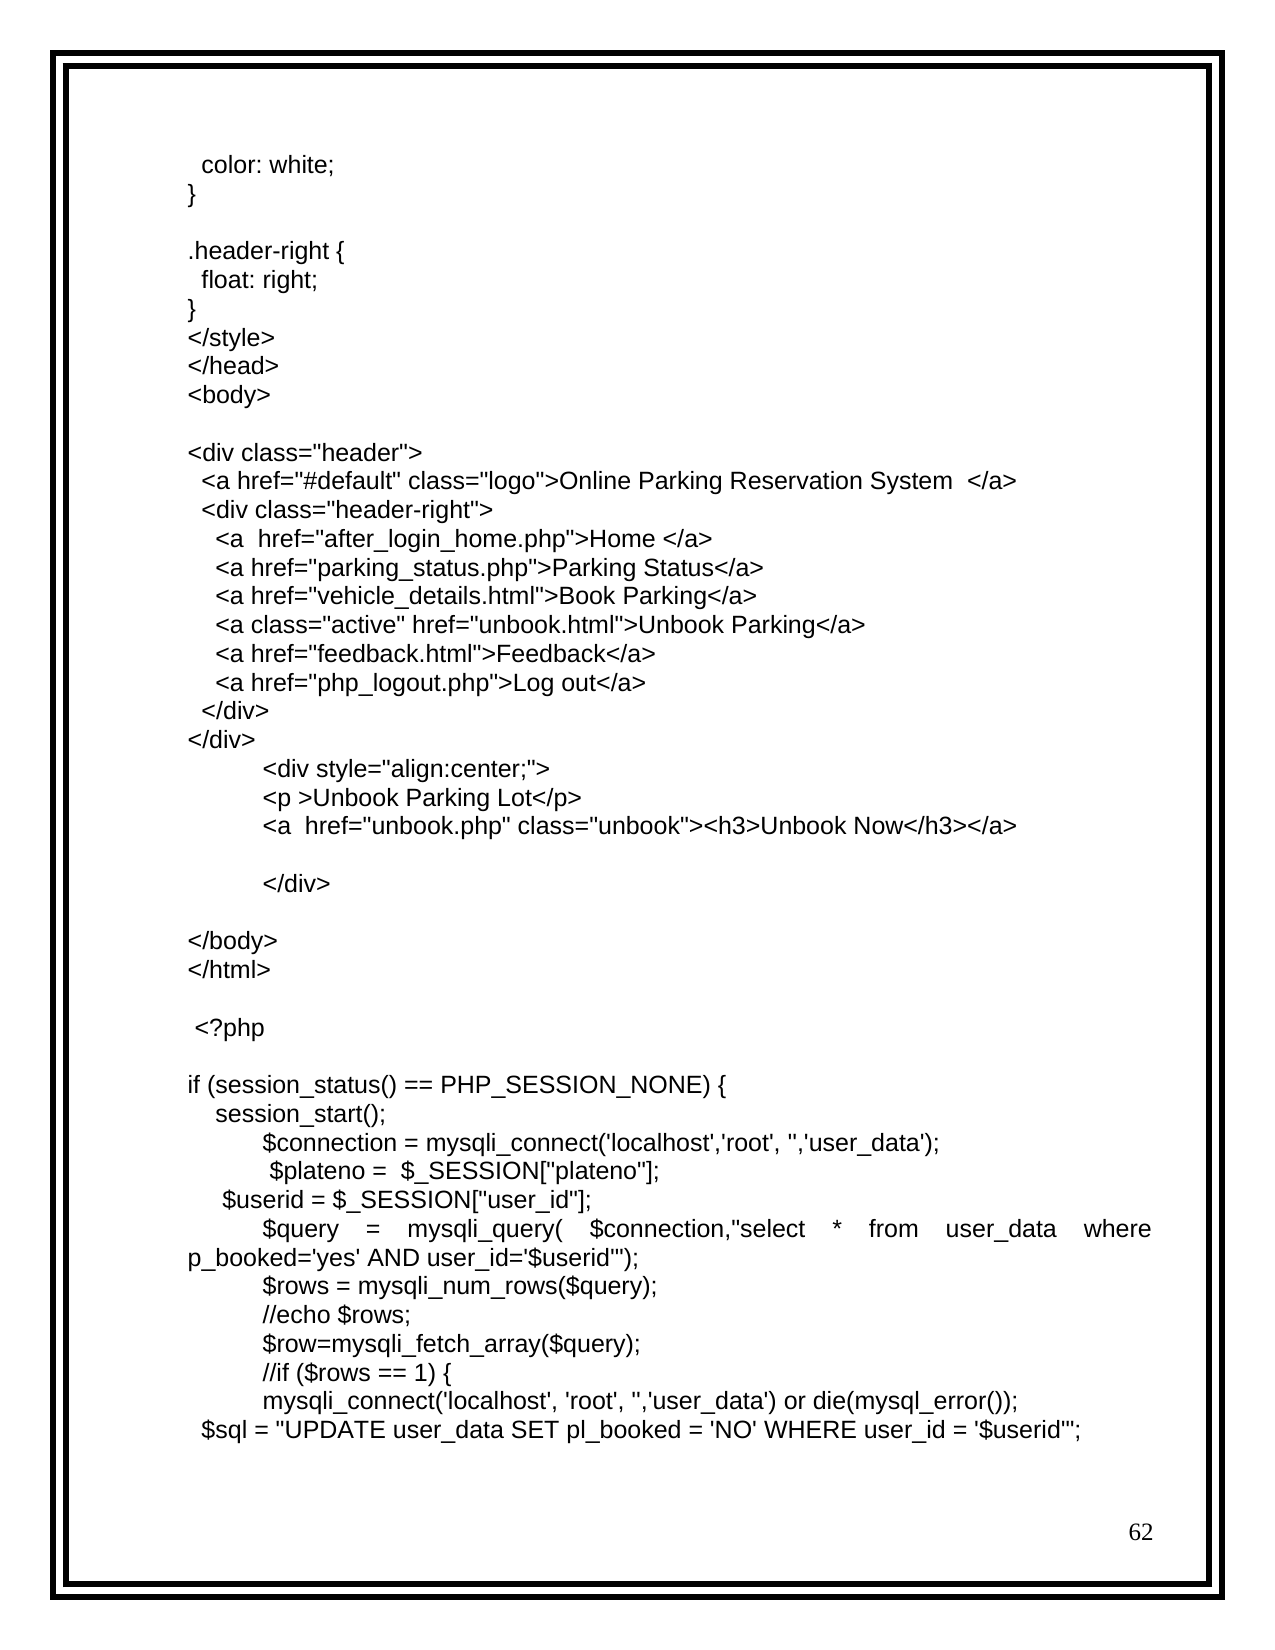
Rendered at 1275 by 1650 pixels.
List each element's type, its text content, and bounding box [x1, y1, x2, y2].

text <a href="#default" class="logo">Online Parking Reservation System </a> [187, 466, 1153, 495]
text } [187, 179, 1153, 207]
text </html> [187, 955, 1153, 984]
text <div class="header"> [187, 437, 1153, 466]
text $rows = mysqli_num_rows($query); [187, 1271, 1153, 1300]
text <div class="header-right"> [187, 495, 1153, 524]
text <a class="active" href="unbook.html">Unbook Parking</a> [187, 610, 1153, 639]
text //if ($rows == 1) { [187, 1357, 1153, 1386]
text color: white; [187, 150, 1153, 179]
text <a href="feedback.html">Feedback</a> [187, 639, 1153, 667]
text if (session_status() == PHP_SESSION_NONE) { [187, 1070, 1153, 1099]
text <a href="php_logout.php">Log out</a> [187, 667, 1153, 696]
text <a href="unbook.php" class="unbook"><h3>Unbook Now</h3></a> [187, 811, 1153, 840]
text $row=mysqli_fetch_array($query); [187, 1329, 1153, 1357]
text <body> [187, 380, 1153, 409]
text </div> [187, 696, 1153, 725]
text .header-right { [187, 236, 1153, 265]
text $plateno = $_SESSION["plateno"]; [187, 1156, 1153, 1185]
text </div> [187, 725, 1153, 754]
text $query = mysqli_query( $connection,"select * from user_data where p_booked='yes' AND user_id='$userid'"); [187, 1214, 1153, 1271]
text //echo $rows; [187, 1300, 1153, 1329]
text </div> [187, 869, 1153, 897]
text $connection = mysqli_connect('localhost','root', '','user_data'); [187, 1127, 1153, 1156]
text </head> [187, 351, 1153, 380]
text <a href="vehicle_details.html">Book Parking</a> [187, 581, 1153, 610]
text float: right; [187, 265, 1153, 294]
text <a href="after_login_home.php">Home </a> [187, 524, 1153, 552]
text <div style="align:center;"> [187, 754, 1153, 782]
text } [187, 294, 1153, 322]
text session_start(); [187, 1099, 1153, 1127]
text </style> [187, 322, 1153, 351]
text </body> [187, 926, 1153, 955]
text <a href="parking_status.php">Parking Status</a> [187, 552, 1153, 581]
text <?php [187, 1012, 1153, 1041]
text $sql = "UPDATE user_data SET pl_booked = 'NO' WHERE user_id = '$userid'"; [187, 1415, 1153, 1444]
text mysqli_connect('localhost', 'root', '','user_data') or die(mysql_error()); [187, 1386, 1153, 1415]
text $userid = $_SESSION["user_id"]; [187, 1185, 1153, 1214]
text <p >Unbook Parking Lot</p> [187, 782, 1153, 811]
